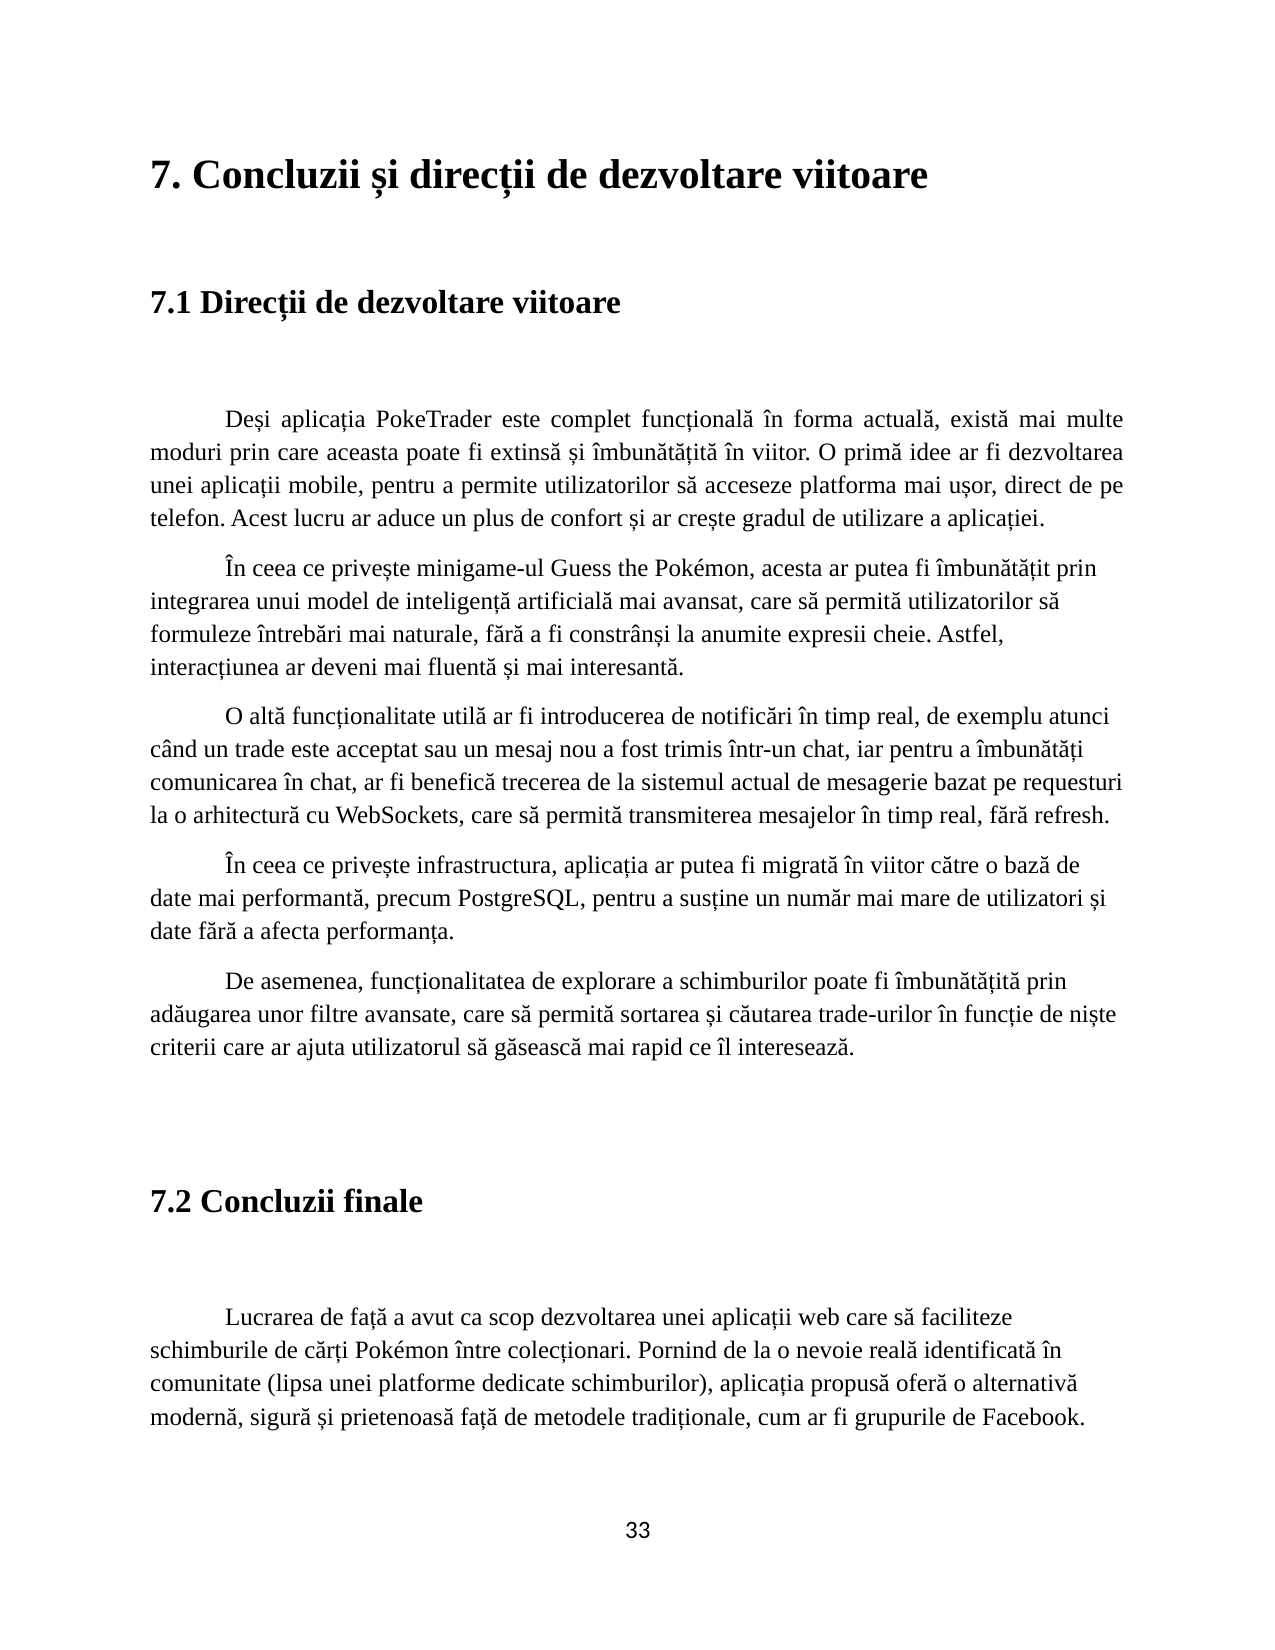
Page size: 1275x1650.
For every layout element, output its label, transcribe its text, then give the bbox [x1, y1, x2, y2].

text În ceea ce privește infrastructura, aplicația ar putea fi migrată în viitor către o bază de date mai performantă, precum PostgreSQL, pentru a susține un număr mai mare de utilizatori și date fără a afecta performanța. [150, 850, 1125, 945]
text Lucrarea de față a avut ca scop dezvoltarea unei aplicații web care să faciliteze schimburile de cărți Pokémon între colecționari. Pornind de la o nevoie reală identificată în comunitate (lipsa unei platforme dedicate schimburilor), aplicația propusă oferă o alternativă modernă, sigură și prietenoasă față de metodele tradiționale, cum ar fi grupurile de Facebook. [150, 1302, 1125, 1430]
text 7.1 Direcții de dezvoltare viitoare [150, 282, 1125, 321]
text 7. Concluzii și direcții de dezvoltare viitoare [150, 150, 1125, 198]
text În ceea ce privește minigame-ul Guess the Pokémon, acesta ar putea fi îmbunătățit prin integrarea unui model de inteligență artificială mai avansat, care să permită utilizatorilor să formuleze întrebări mai naturale, fără a fi constrânși la anumite expresii cheie. Astfel, interacțiunea ar deveni mai fluentă și mai interesantă. [150, 553, 1125, 681]
text O altă funcționalitate utilă ar fi introducerea de notificări în timp real, de exemplu atunci când un trade este acceptat sau un mesaj nou a fost trimis într-un chat, iar pentru a îmbunătăți comunicarea în chat, ar fi benefică trecerea de la sistemul actual de mesagerie bazat pe requesturi la o arhitectură cu WebSockets, care să permită transmiterea mesajelor în timp real, fără refresh. [150, 701, 1125, 829]
text Deși aplicația PokeTrader este complet funcțională în forma actuală, există mai multe moduri prin care aceasta poate fi extinsă și îmbunătățită în viitor. O primă idee ar fi dezvoltarea unei aplicații mobile, pentru a permite utilizatorilor să acceseze platforma mai ușor, direct de pe telefon. Acest lucru ar aduce un plus de confort și ar crește gradul de utilizare a aplicației. [150, 404, 1125, 532]
text 7.2 Concluzii finale [150, 1181, 1125, 1219]
text De asemenea, funcționalitatea de explorare a schimburilor poate fi îmbunătățită prin adăugarea unor filtre avansate, care să permită sortarea și căutarea trade-urilor în funcție de niște criterii care ar ajuta utilizatorul să găsească mai rapid ce îl interesează. [150, 966, 1125, 1061]
